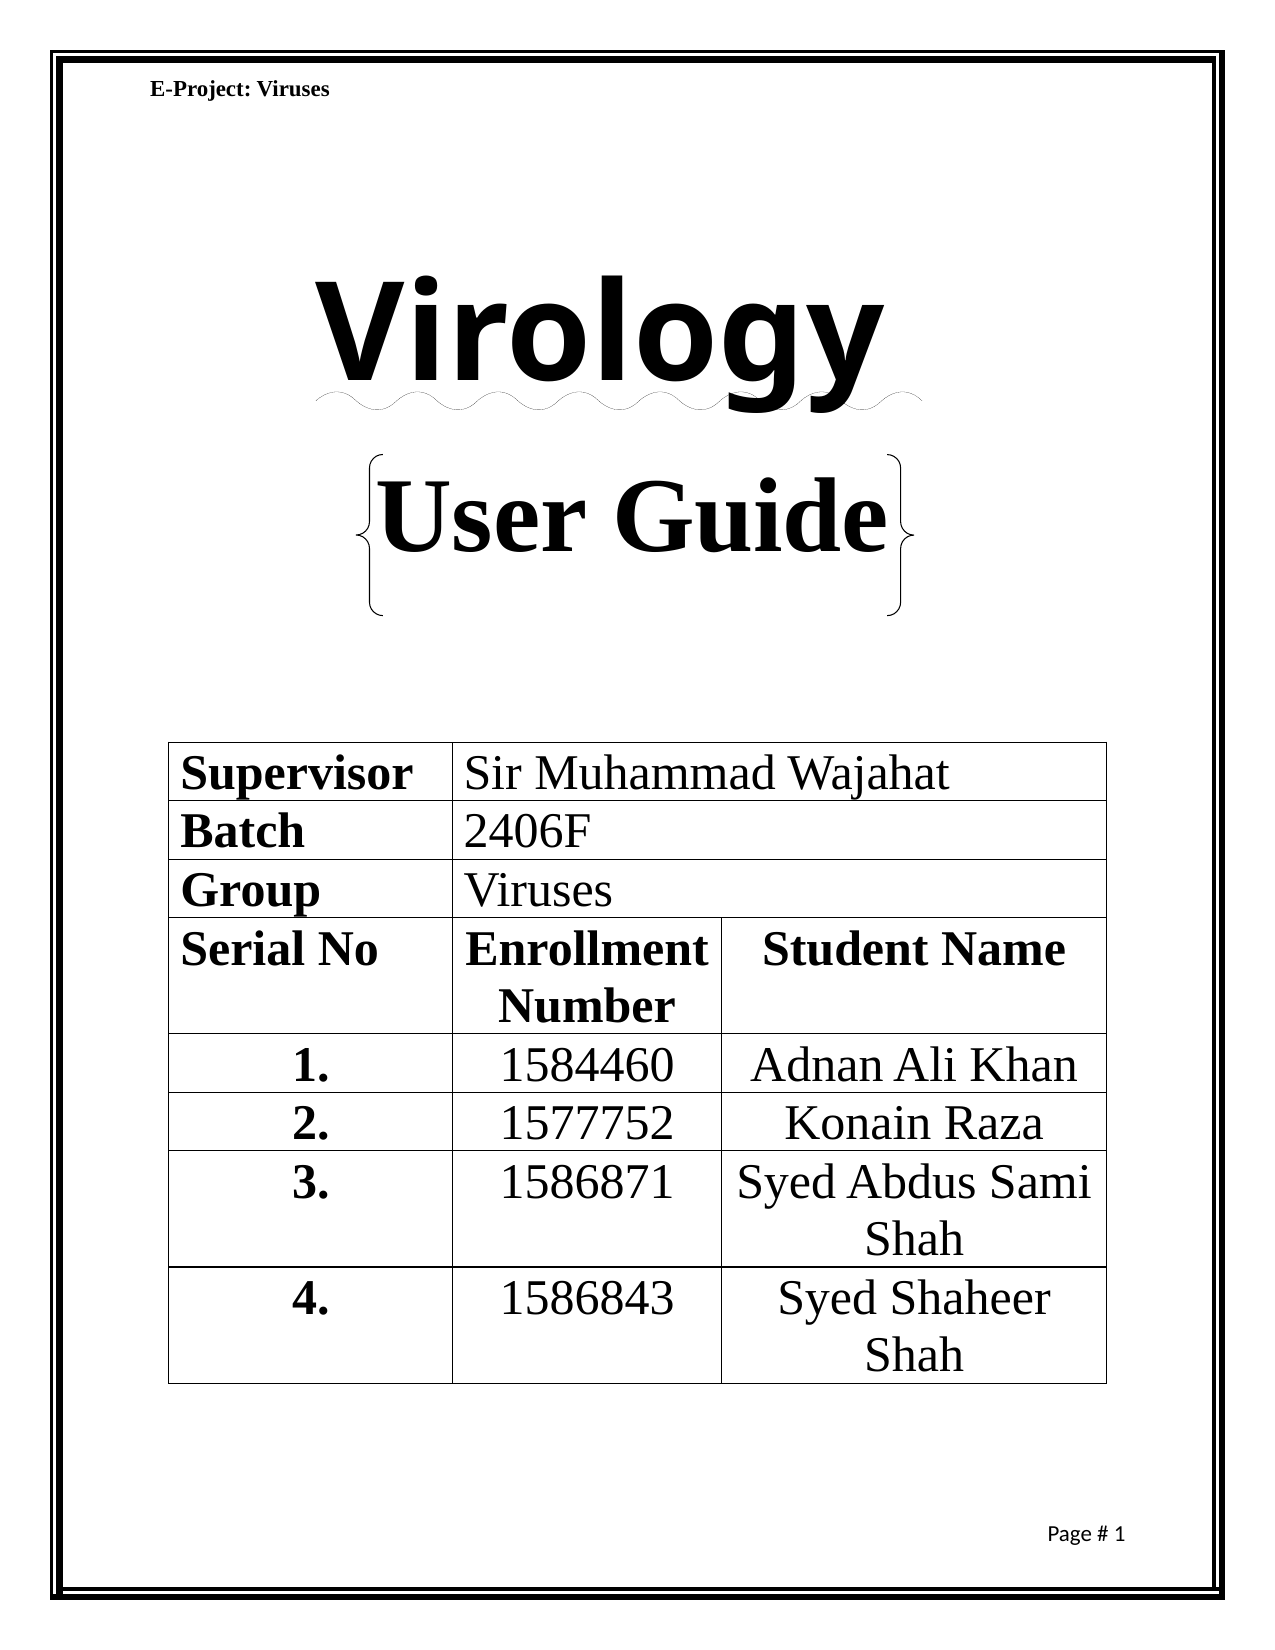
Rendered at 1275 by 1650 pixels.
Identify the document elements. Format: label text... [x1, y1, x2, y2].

table_cell 3. [169, 1151, 452, 1266]
table_cell 1584460 [453, 1034, 721, 1092]
table_cell Syed Abdus Sami Shah [722, 1151, 1106, 1266]
table_cell Student Name [722, 918, 1106, 1033]
table_cell Enrollment Number [453, 918, 721, 1033]
table_cell Viruses [453, 860, 1106, 917]
table_cell 2. [169, 1093, 452, 1150]
table_cell Adnan Ali Khan [722, 1034, 1106, 1092]
table_cell 1. [169, 1034, 452, 1092]
table_cell Konain Raza [722, 1093, 1106, 1150]
table_cell 1577752 [453, 1093, 721, 1150]
table_header Supervisor [169, 743, 452, 800]
table_cell 1586843 [453, 1268, 721, 1382]
table_cell 2406F [453, 801, 1106, 859]
table_header Sir Muhammad Wajahat [453, 743, 1106, 800]
table_cell Serial No [169, 918, 452, 1033]
text Virology [150, 234, 1125, 421]
table_cell Group [169, 860, 452, 917]
table_cell 1586871 [453, 1151, 721, 1266]
text User Guide [150, 452, 1125, 575]
table_cell Syed Shaheer Shah [722, 1268, 1106, 1382]
table_cell Batch [169, 801, 452, 859]
table_cell 4. [169, 1268, 452, 1382]
